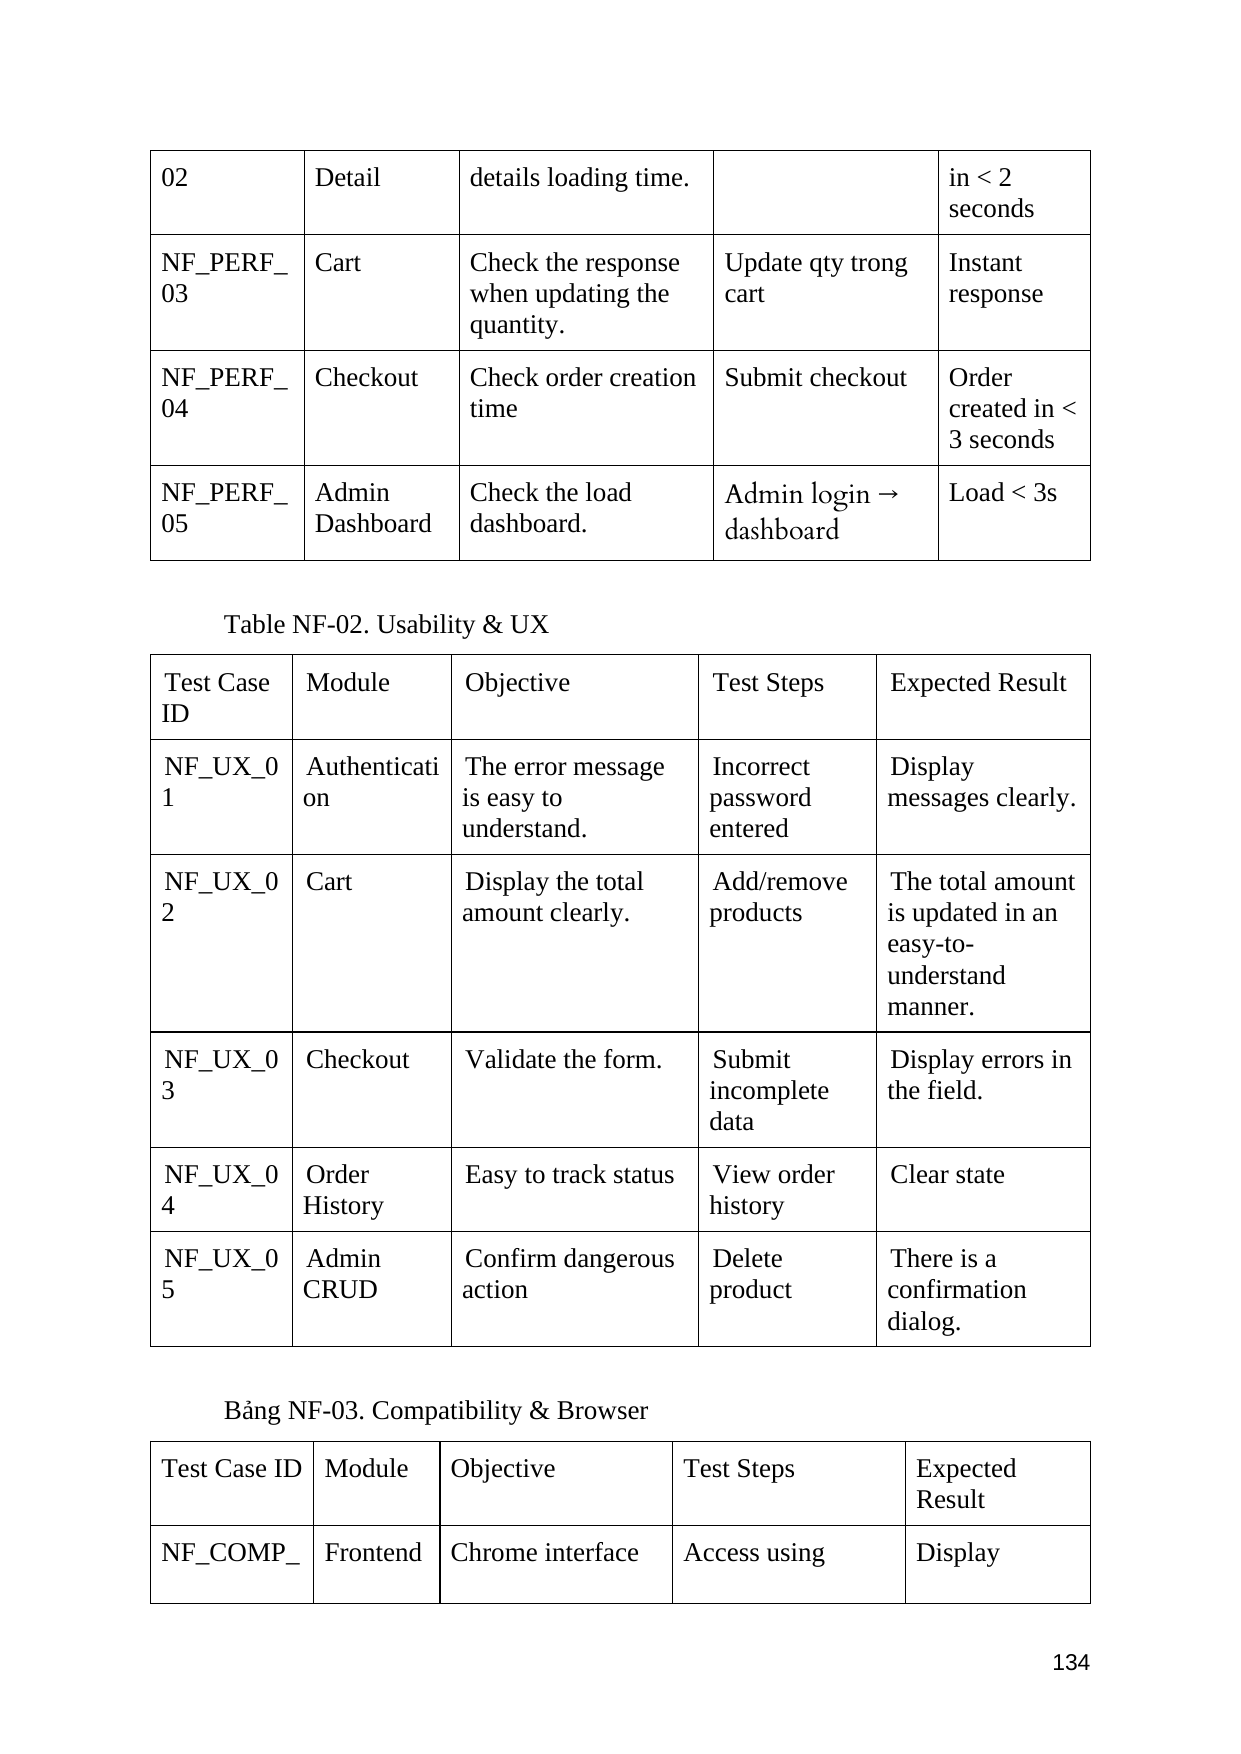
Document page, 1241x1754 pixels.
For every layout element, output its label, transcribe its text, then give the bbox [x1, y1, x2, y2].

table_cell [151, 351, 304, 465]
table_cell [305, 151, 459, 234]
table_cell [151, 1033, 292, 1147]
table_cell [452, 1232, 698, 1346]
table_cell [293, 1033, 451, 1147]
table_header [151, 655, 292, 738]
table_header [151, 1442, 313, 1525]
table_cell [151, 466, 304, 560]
text Bảng NF-03. Compatibility & Browser [150, 1394, 1090, 1425]
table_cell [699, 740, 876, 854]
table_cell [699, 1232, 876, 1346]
text Table NF-02. Usability & UX [150, 608, 1090, 639]
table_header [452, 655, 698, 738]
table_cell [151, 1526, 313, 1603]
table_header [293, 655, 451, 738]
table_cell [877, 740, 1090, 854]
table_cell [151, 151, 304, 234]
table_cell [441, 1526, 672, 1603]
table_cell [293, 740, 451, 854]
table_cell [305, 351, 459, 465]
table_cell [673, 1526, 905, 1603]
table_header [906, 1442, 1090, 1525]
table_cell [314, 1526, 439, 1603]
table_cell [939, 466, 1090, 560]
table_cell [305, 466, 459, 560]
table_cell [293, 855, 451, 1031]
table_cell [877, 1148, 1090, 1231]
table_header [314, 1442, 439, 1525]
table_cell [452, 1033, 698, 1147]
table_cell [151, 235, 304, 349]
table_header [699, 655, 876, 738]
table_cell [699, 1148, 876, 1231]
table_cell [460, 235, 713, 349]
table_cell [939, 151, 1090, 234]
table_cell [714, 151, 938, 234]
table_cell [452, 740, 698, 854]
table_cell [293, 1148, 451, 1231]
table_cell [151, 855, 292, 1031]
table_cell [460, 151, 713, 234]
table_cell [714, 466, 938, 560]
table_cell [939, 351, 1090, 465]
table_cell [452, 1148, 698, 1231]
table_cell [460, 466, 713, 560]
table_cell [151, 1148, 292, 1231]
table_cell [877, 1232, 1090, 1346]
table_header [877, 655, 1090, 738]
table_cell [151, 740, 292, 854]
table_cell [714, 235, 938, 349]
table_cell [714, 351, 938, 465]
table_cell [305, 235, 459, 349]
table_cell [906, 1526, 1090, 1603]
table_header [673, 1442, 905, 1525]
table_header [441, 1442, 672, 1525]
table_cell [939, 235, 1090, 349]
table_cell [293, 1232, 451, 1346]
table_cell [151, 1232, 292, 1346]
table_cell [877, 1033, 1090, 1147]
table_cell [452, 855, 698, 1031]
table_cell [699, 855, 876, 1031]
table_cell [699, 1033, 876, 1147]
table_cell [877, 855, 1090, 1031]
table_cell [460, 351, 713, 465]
